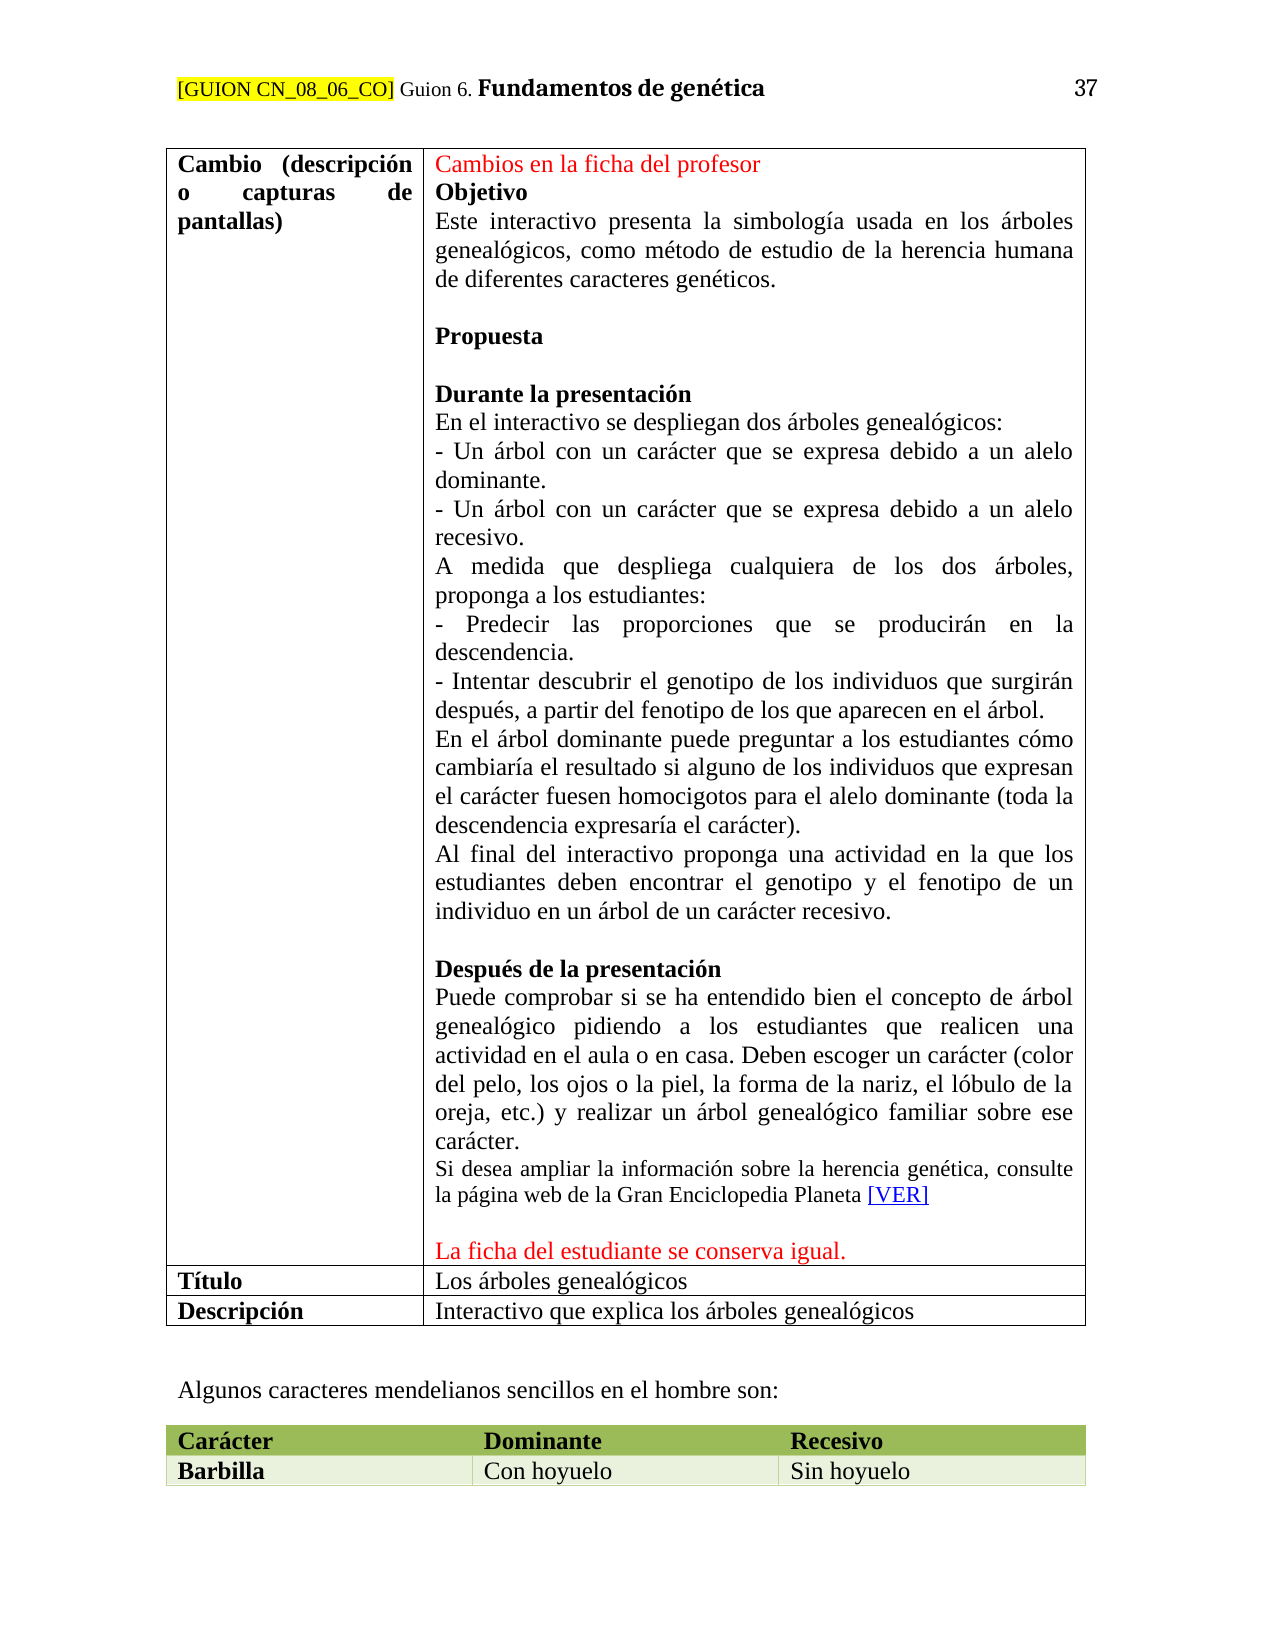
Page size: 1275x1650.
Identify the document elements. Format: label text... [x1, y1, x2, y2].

table_cell Descripción [167, 1296, 423, 1325]
table_header Dominante [473, 1426, 778, 1455]
table_cell Con hoyuelo [473, 1456, 778, 1484]
table_header Carácter [167, 1426, 472, 1455]
table_cell Los árboles genealógicos [424, 1266, 1085, 1295]
table_cell Cambio (descripción o capturas de pantallas) [167, 149, 423, 1265]
table_cell Título [167, 1266, 423, 1295]
table_cell Sin hoyuelo [779, 1456, 1085, 1484]
table_cell Interactivo que explica los árboles genealógicos [424, 1296, 1085, 1325]
table_cell Cambios en la ficha del profesor Objetivo Este interactivo presenta la simbología usada en los árboles genealógicos, como método de estudio de la herencia humana de diferentes caracteres genéticos. Propuesta Durante la presentación En el interactivo se despliegan dos árboles genealógicos: - Un árbol con un carácter que se expresa debido a un alelo dominante. - Un árbol con un carácter que se expresa debido a un alelo recesivo. A medida que despliega cualquiera de los dos árboles, proponga a los estudiantes: - Predecir las proporciones que se producirán en la descendencia. - Intentar descubrir el genotipo de los individuos que surgirán después, a partir del fenotipo de los que aparecen en el árbol. En el árbol dominante puede preguntar a los estudiantes cómo cambiaría el resultado si alguno de los individuos que expresan el carácter fuesen homocigotos para el alelo dominante (toda la descendencia expresaría el carácter). Al final del interactivo proponga una actividad en la que los estudiantes deben encontrar el genotipo y el fenotipo de un individuo en un árbol de un carácter recesivo. Después de la presentación Puede comprobar si se ha entendido bien el concepto de árbol genealógico pidiendo a los estudiantes que realicen una actividad en el aula o en casa. Deben escoger un carácter (color del pelo, los ojos o la piel, la forma de la nariz, el lóbulo de la oreja, etc.) y realizar un árbol genealógico familiar sobre ese carácter. Si desea ampliar la información sobre la herencia genética, consulte la página web de la Gran Enciclopedia Planeta [VER] La ficha del estudiante se conserva igual. [424, 149, 1085, 1265]
table_header Recesivo [779, 1426, 1085, 1455]
table_cell Barbilla [167, 1456, 472, 1484]
text Algunos caracteres mendelianos sencillos en el hombre son: [177, 1375, 1098, 1404]
